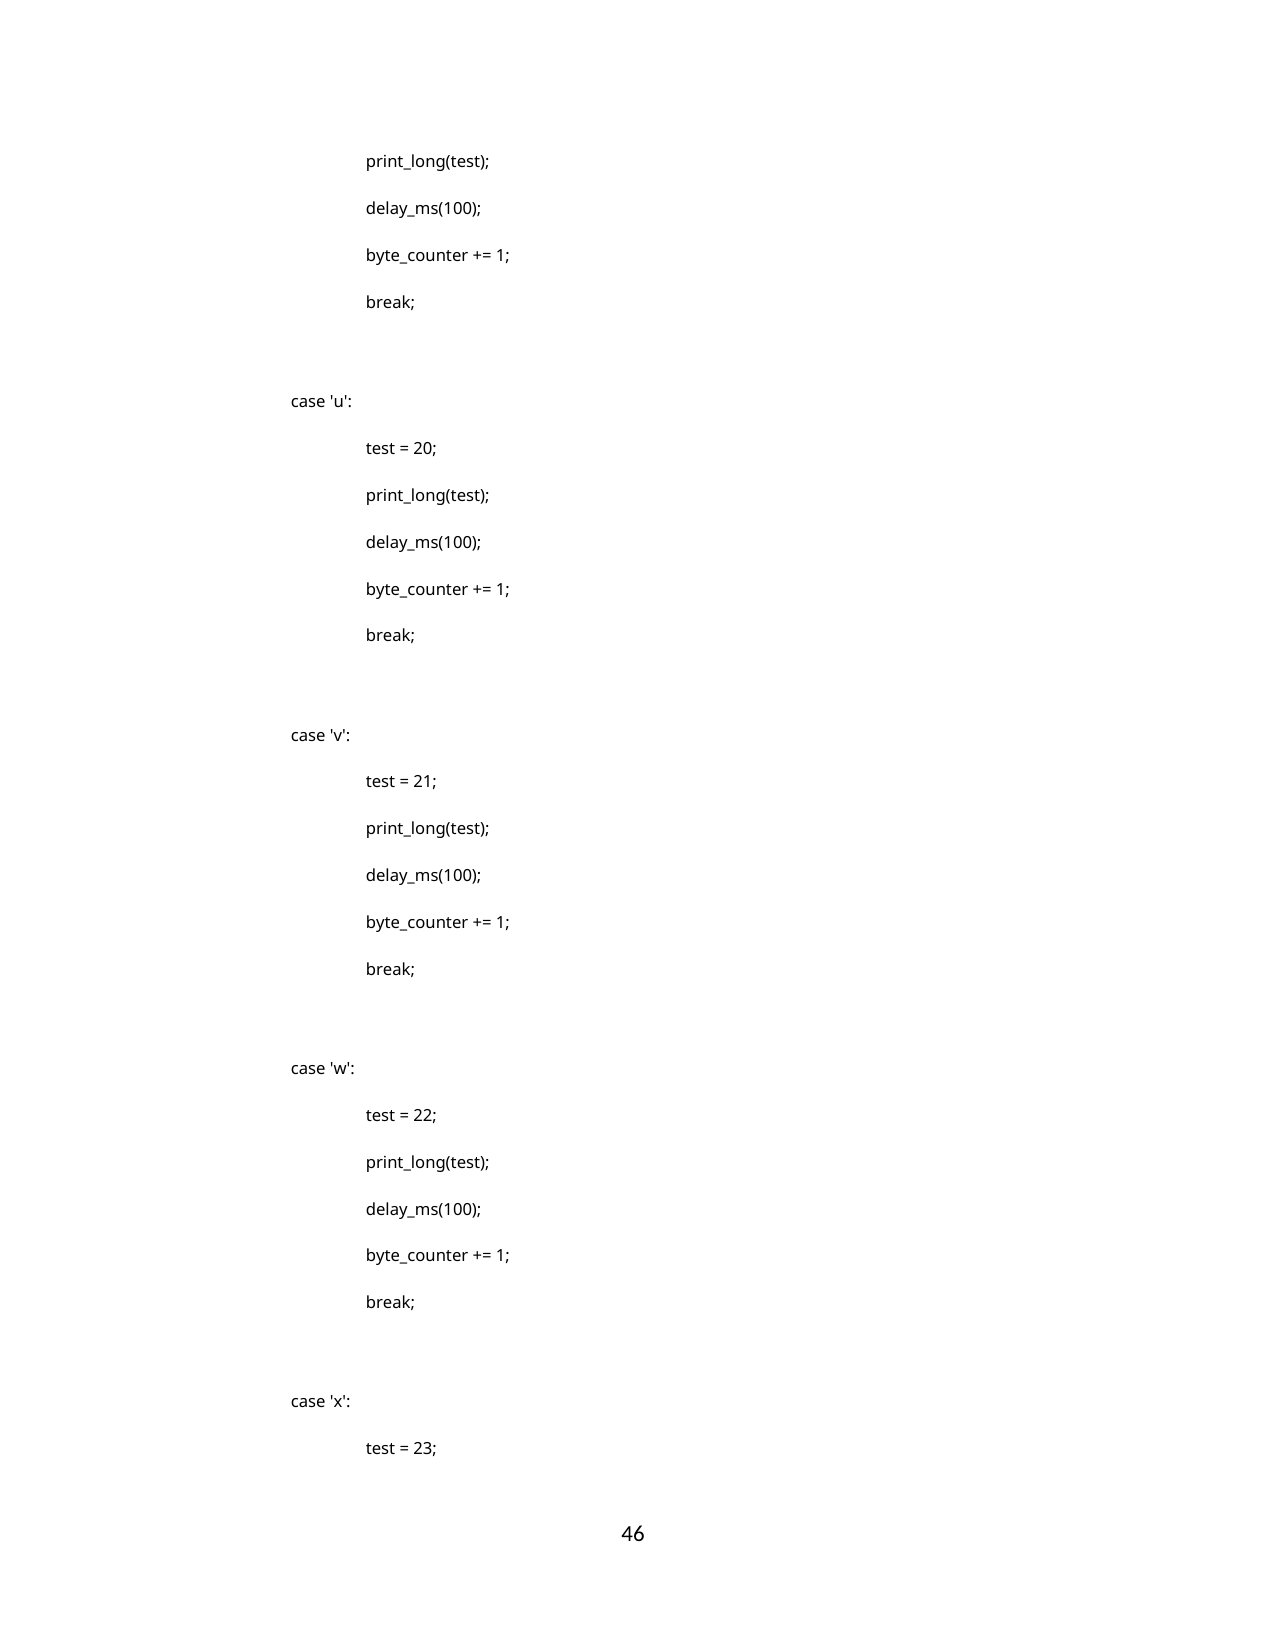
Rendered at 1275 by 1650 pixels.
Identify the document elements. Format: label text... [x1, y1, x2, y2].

text print_long(test); [141, 817, 1125, 839]
text test = 20; [141, 437, 1125, 459]
text case 'u': [141, 390, 1125, 412]
text test = 21; [141, 770, 1125, 793]
text byte_counter += 1; [141, 244, 1125, 266]
text test = 23; [141, 1437, 1125, 1459]
text print_long(test); [141, 150, 1125, 173]
text case 'v': [141, 723, 1125, 746]
text break; [141, 957, 1125, 980]
text test = 22; [141, 1103, 1125, 1126]
text break; [141, 1291, 1125, 1314]
text case 'w': [141, 1057, 1125, 1079]
text byte_counter += 1; [141, 1244, 1125, 1267]
text break; [141, 624, 1125, 647]
text print_long(test); [141, 1150, 1125, 1173]
text print_long(test); [141, 483, 1125, 506]
text delay_ms(100); [141, 197, 1125, 219]
text delay_ms(100); [141, 530, 1125, 553]
text byte_counter += 1; [141, 911, 1125, 933]
text case 'x': [141, 1390, 1125, 1413]
text delay_ms(100); [141, 864, 1125, 886]
text break; [141, 291, 1125, 313]
text byte_counter += 1; [141, 577, 1125, 600]
text delay_ms(100); [141, 1197, 1125, 1220]
